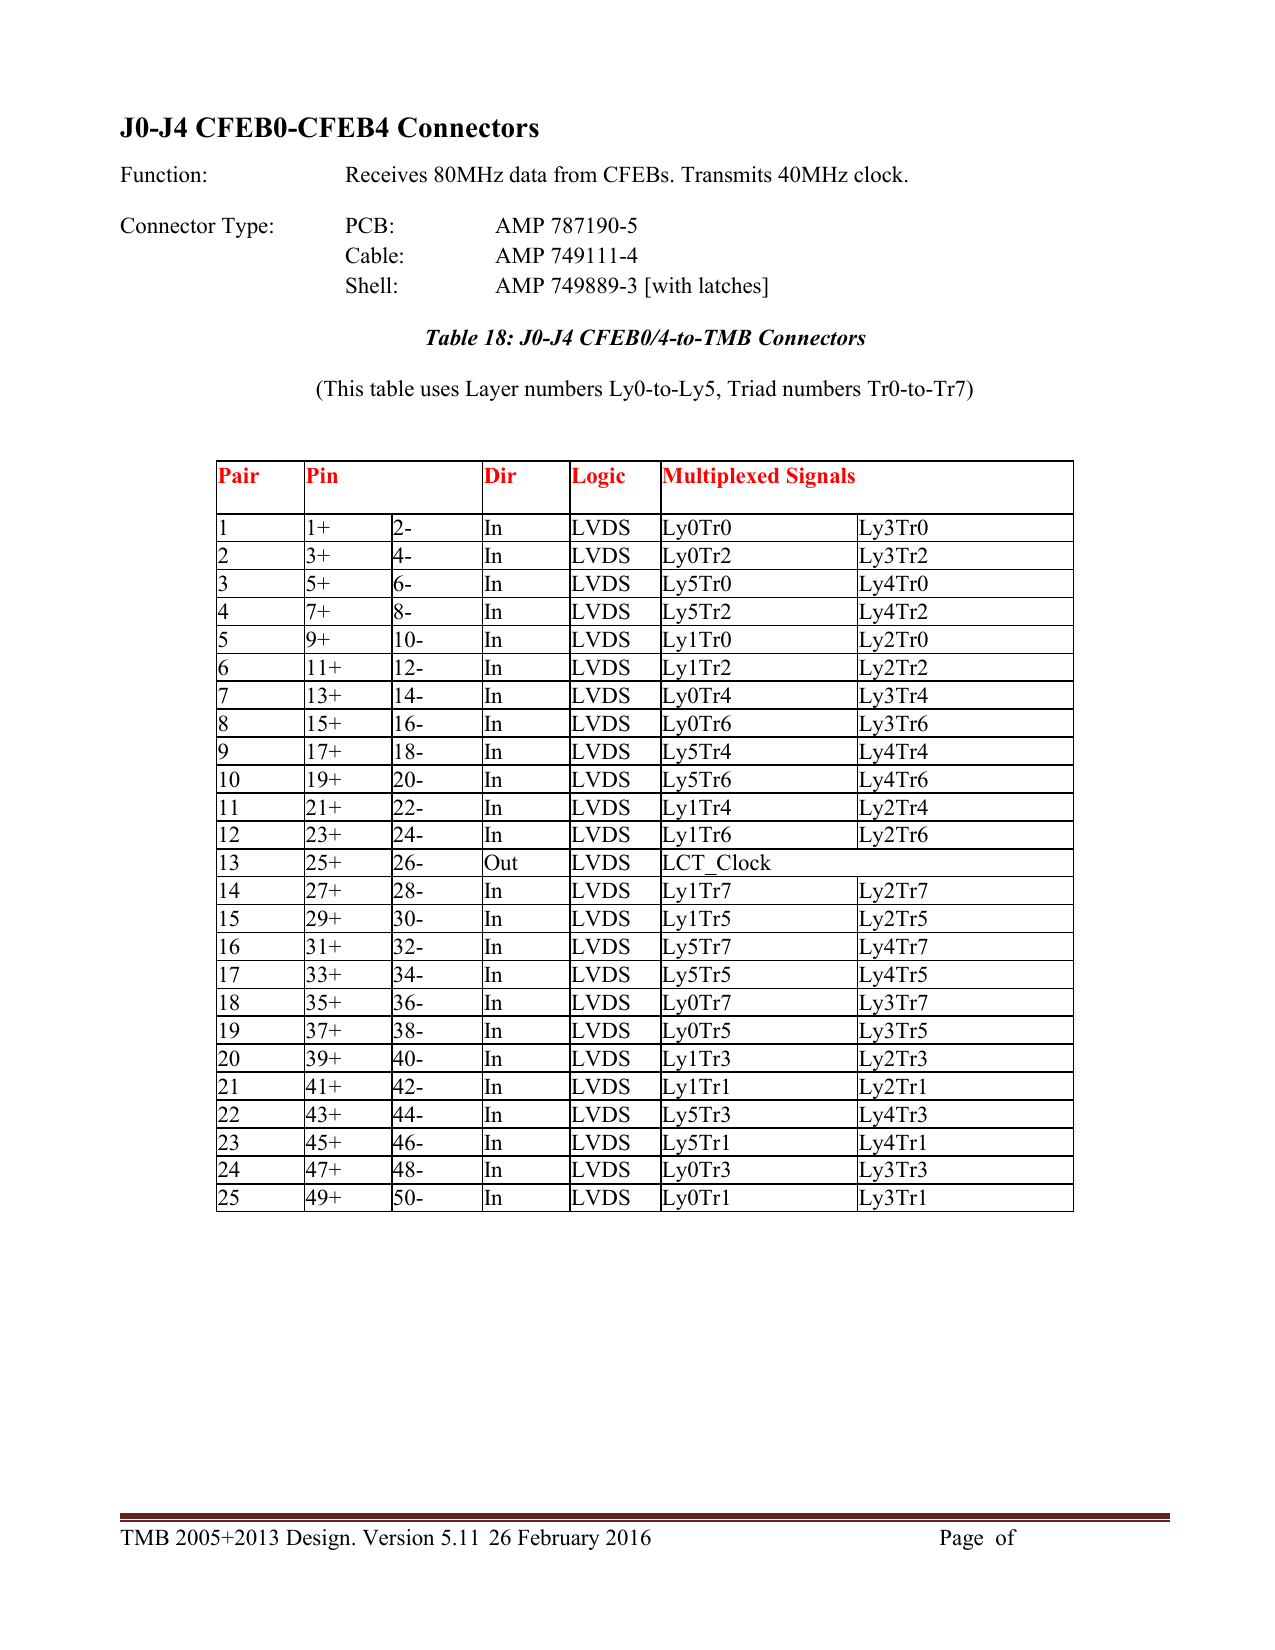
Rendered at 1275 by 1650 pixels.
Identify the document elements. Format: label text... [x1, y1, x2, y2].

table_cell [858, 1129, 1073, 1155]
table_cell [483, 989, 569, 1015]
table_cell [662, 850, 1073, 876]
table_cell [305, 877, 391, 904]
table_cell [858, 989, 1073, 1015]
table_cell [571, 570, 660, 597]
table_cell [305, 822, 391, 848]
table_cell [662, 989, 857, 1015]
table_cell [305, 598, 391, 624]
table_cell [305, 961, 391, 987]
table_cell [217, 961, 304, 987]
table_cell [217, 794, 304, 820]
text Function: Receives 80MHz data from CFEBs. Transmits 40MHz clock. [120, 161, 1170, 187]
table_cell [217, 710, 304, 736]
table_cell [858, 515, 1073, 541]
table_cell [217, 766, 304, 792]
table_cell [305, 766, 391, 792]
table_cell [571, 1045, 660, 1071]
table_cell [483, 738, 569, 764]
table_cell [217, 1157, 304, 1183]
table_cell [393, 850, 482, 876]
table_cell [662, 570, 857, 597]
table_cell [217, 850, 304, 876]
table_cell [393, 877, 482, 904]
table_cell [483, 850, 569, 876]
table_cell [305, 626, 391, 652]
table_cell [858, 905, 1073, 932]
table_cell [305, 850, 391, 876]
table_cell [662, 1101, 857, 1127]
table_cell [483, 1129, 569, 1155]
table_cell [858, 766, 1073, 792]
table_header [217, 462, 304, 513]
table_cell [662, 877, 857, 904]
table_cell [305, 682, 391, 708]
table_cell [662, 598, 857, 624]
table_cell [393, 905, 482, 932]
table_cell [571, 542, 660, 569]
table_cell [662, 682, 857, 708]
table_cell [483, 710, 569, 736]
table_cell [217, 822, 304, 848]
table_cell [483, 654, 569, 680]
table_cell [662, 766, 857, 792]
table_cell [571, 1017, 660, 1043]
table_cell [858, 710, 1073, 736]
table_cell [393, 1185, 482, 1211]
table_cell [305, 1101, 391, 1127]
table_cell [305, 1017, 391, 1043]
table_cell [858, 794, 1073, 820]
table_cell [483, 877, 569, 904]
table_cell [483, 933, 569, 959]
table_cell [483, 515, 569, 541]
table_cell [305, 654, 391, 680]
text Connector Type: PCB: AMP 787190-5 Cable: AMP 749111-4 Shell: AMP 749889-3 [with latches] [120, 212, 1170, 299]
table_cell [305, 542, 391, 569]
text (This table uses Layer numbers Ly0-to-Ly5, Triad numbers Tr0-to-Tr7) [120, 374, 1170, 401]
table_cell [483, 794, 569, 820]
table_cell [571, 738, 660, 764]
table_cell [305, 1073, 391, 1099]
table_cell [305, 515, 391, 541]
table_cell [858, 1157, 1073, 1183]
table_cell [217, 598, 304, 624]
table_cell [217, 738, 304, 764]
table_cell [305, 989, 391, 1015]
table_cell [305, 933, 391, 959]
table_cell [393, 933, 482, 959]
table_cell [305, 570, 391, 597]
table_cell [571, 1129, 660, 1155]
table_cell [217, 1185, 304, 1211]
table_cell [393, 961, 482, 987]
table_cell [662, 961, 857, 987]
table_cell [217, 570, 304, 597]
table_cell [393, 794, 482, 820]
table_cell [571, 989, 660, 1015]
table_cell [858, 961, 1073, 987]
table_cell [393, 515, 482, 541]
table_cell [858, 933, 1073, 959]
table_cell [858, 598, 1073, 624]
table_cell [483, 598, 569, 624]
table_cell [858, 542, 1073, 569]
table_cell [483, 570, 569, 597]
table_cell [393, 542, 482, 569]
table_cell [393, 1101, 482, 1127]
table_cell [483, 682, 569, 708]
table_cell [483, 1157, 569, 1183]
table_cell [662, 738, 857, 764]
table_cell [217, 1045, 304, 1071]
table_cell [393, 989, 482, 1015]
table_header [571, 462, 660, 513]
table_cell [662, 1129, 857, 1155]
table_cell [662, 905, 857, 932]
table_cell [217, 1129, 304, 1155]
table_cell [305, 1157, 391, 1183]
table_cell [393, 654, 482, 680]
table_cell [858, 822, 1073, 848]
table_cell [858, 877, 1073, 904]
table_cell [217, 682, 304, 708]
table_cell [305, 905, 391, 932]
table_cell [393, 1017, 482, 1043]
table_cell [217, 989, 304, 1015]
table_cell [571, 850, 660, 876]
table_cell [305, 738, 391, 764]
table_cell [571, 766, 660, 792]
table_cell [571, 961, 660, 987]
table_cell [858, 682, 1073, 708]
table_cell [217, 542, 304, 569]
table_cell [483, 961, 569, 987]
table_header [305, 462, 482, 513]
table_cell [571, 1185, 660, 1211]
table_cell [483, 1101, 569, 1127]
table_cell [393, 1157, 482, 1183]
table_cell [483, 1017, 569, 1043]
text Table 18: J0-J4 CFEB0/4-to-TMB Connectors [120, 323, 1170, 350]
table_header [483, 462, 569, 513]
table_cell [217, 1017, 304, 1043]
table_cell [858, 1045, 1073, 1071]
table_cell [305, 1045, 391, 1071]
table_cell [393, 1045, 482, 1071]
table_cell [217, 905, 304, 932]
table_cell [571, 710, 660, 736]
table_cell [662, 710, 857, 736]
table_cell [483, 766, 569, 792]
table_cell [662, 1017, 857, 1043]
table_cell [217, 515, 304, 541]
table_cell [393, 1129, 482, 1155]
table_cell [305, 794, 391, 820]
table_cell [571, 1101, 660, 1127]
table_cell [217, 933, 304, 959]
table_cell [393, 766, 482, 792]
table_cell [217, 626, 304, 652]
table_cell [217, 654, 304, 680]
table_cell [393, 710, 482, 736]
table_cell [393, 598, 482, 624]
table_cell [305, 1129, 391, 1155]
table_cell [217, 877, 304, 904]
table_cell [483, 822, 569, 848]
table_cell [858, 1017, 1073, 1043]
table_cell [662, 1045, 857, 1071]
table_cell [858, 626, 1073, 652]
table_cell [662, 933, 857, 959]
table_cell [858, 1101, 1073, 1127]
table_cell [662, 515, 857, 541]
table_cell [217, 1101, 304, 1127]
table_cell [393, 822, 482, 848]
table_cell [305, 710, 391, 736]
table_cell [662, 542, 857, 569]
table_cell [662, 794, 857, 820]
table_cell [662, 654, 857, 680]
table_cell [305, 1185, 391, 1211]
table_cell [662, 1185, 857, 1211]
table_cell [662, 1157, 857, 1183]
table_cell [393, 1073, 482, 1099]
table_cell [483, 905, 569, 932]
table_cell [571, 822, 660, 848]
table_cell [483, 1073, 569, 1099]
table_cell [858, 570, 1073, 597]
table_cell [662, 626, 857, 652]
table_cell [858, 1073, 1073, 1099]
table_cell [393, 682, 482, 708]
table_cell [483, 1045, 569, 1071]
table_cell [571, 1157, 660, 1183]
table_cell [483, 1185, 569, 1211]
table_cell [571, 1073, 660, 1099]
subtitle J0-J4 CFEB0-CFEB4 Connectors [120, 110, 1170, 143]
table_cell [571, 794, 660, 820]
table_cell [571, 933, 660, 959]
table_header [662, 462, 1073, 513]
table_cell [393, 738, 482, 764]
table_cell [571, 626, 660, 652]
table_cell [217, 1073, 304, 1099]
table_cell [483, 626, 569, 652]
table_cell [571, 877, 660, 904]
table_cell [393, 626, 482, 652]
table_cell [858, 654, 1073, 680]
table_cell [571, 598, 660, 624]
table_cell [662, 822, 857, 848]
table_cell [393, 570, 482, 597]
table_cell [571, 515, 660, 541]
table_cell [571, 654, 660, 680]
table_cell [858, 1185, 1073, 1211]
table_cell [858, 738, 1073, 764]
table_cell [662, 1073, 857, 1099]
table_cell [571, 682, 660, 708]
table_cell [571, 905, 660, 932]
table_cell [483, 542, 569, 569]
